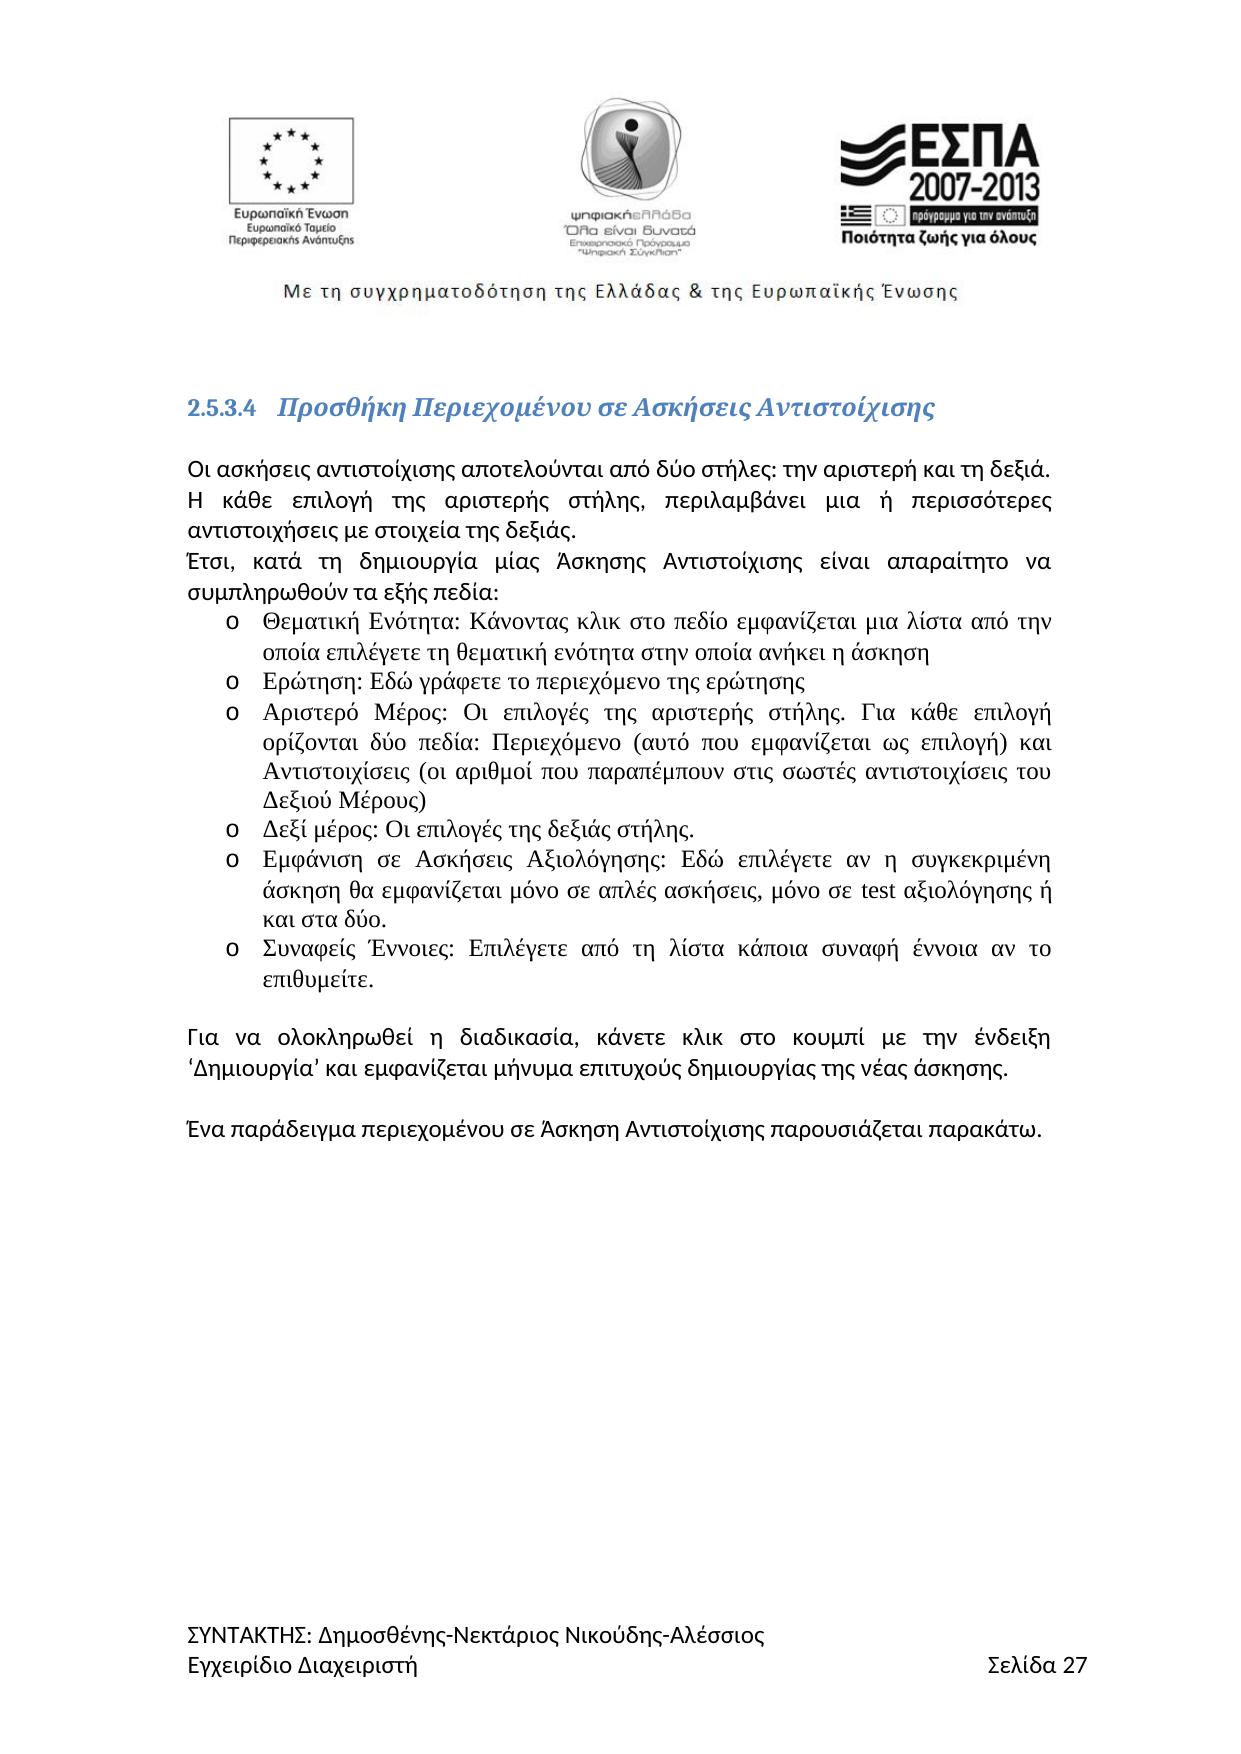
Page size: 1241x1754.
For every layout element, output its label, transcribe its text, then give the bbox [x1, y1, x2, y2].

text Για να ολοκληρωθεί η διαδικασία, κάνετε κλικ στο κουμπί με την ένδειξη ‘Δημιουργία’ και εμφανίζεται μήνυμα επιτυχούς δημιουργίας της νέας άσκησης. [187, 1021, 1053, 1082]
text Έτσι, κατά τη δημιουργία μίας Άσκησης Αντιστοίχισης είναι απαραίτητο να συμπληρωθούν τα εξής πεδία: [187, 545, 1053, 606]
list Δεξί μέρος: Οι επιλογές της δεξιάς στήλης. [225, 814, 1053, 844]
text Οι ασκήσεις αντιστοίχισης αποτελούνται από δύο στήλες: την αριστερή και τη δεξιά. Η κάθε επιλογή της αριστερής στήλης, περιλαμβάνει μια ή περισσότερες αντιστοιχήσεις με στοιχεία της δεξιάς. [187, 453, 1053, 545]
list Συναφείς Έννοιες: Επιλέγετε από τη λίστα κάποια συναφή έννοια αν το επιθυμείτε.ννοια αν ﷽ννοιες: μώ αν είναι λανθασμξαρτε [225, 933, 1053, 992]
list Ερώτηση: Εδώ γράφετε το περιεχόμενο της ερώτησης [225, 666, 1053, 697]
picture [187, 73, 1088, 343]
list Αριστερό Μέρος: Οι επιλογές της αριστερής στήλης. Για κάθε επιλογή ορίζονται δύο πεδία: Περιεχόμενο (αυτό που εμφανίζεται ως επιλογή) και Αντιστοιχίσεις (οι αριθμοί που παραπέμπουν στις σωστές αντιστοιχίσεις του Δεξιού Μέρους) [225, 697, 1053, 814]
list Θεματική Ενότητα: Κάνοντας κλικ στο πεδίο εμφανίζεται μια λίστα από την οποία επιλέγετε τη θεματική ενότητα στην οποία ανήκει η άσκηση [225, 606, 1053, 666]
text Ένα παράδειγμα περιεχομένου σε Άσκηση Αντιστοίχισης παρουσιάζεται παρακάτω. [187, 1113, 1053, 1143]
subtitle Προσθήκη Περιεχομένου σε Ασκήσεις Αντιστοίχισης [187, 394, 1053, 423]
list Εμφάνιση σε Ασκήσεις Αξιολόγησης: Εδώ επιλέγετε αν η συγκεκριμένη άσκηση θα εμφανίζεται μόνο σε απλές ασκήσεις, μόνο σε test αξιολόγησης ή και στα δύο. [225, 844, 1053, 933]
